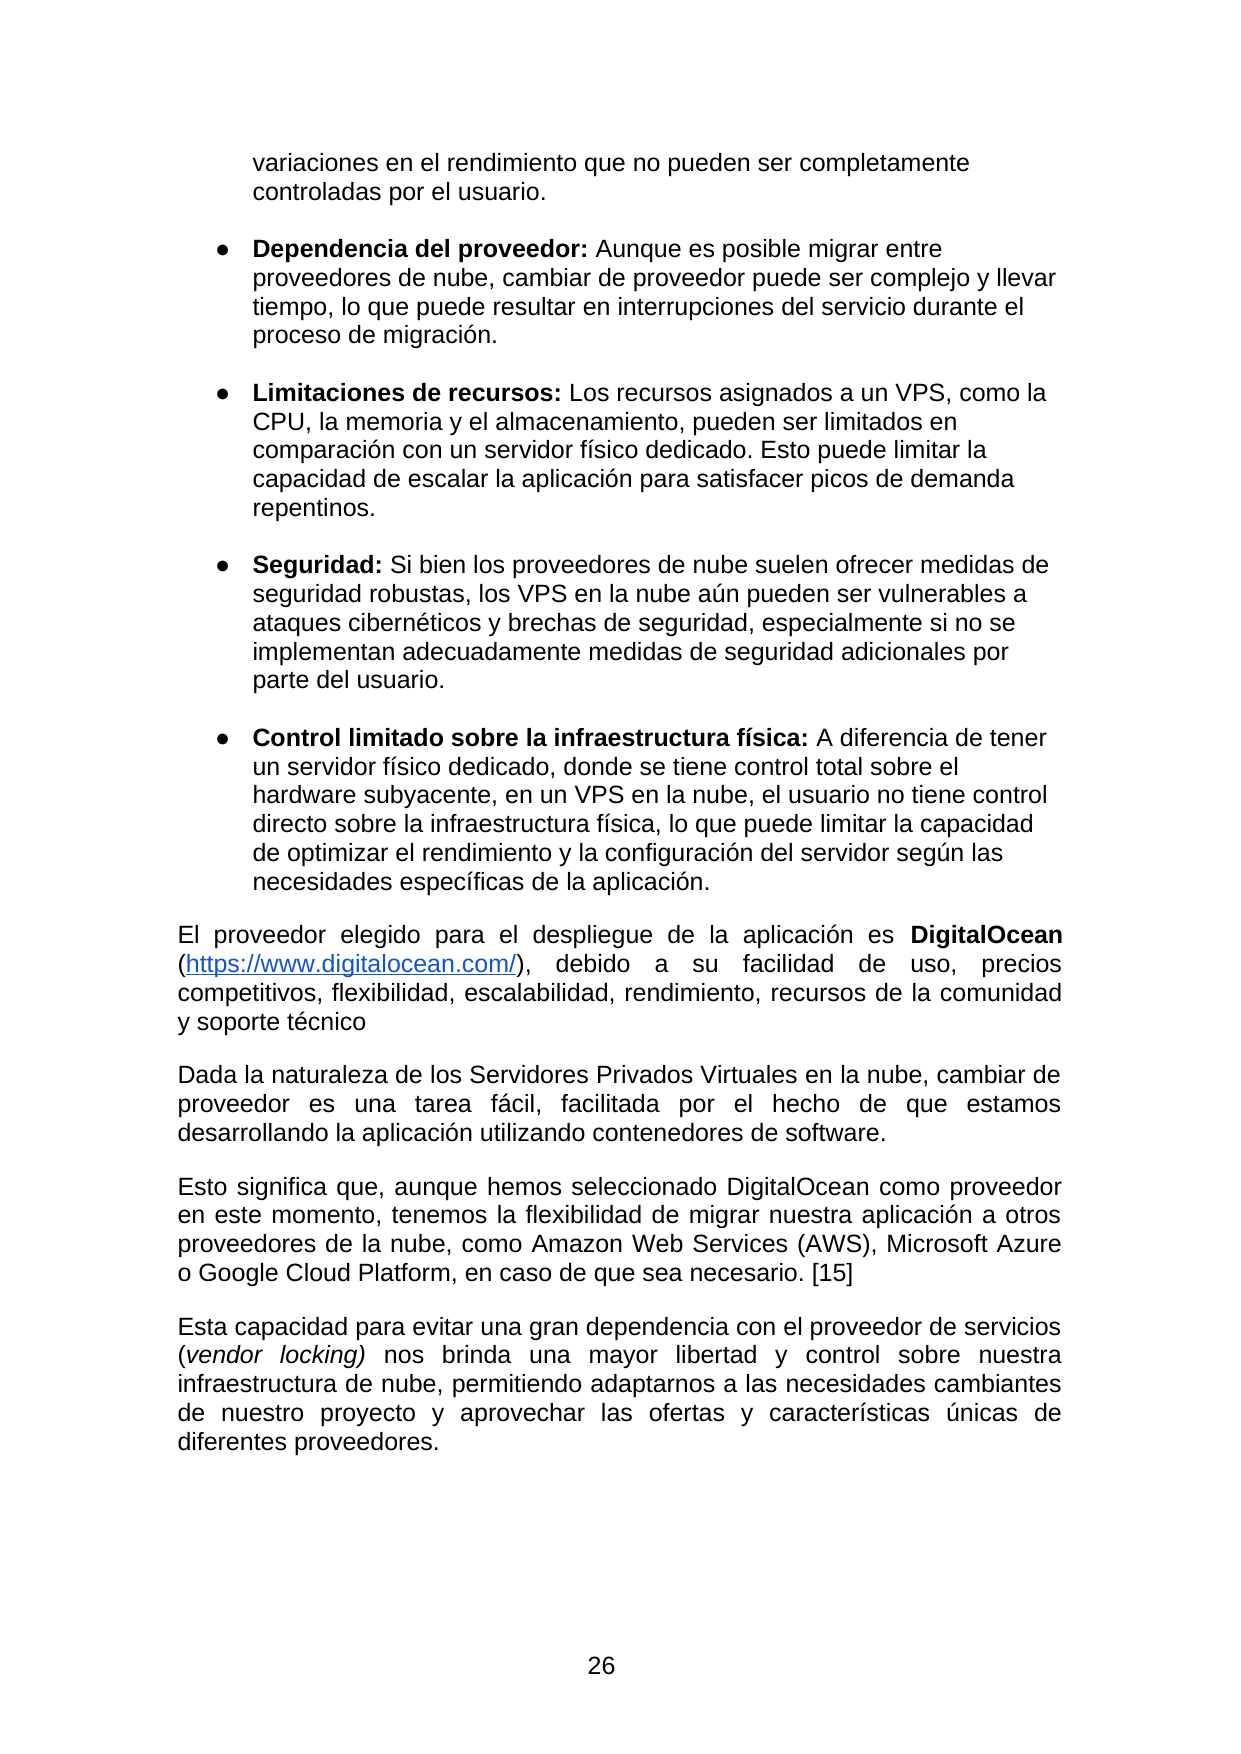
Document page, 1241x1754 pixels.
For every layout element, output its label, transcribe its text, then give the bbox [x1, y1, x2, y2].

list Control limitado sobre la infraestructura física: A diferencia de tener un servidor físico dedicado, donde se tiene control total sobre el hardware subyacente, en un VPS en la nube, el usuario no tiene control directo sobre la infraestructura física, lo que puede limitar la capacidad de optimizar el rendimiento y la configuración del servidor según las necesidades específicas de la aplicación. [215, 723, 1063, 895]
text Esta capacidad para evitar una gran dependencia con el proveedor de servicios (vendor locking) nos brinda una mayor libertad y control sobre nuestra infraestructura de nube, permitiendo adaptarnos a las necesidades cambiantes de nuestro proyecto y aprovechar las ofertas y características únicas de diferentes proveedores. [177, 1311, 1063, 1455]
text Dada la naturaleza de los Servidores Privados Virtuales en la nube, cambiar de proveedor es una tarea fácil, facilitada por el hecho de que estamos desarrollando la aplicación utilizando contenedores de software. [177, 1060, 1063, 1146]
text Esto significa que, aunque hemos seleccionado DigitalOcean como proveedor en este momento, tenemos la flexibilidad de migrar nuestra aplicación a otros proveedores de la nube, como Amazon Web Services (AWS), Microsoft Azure o Google Cloud Platform, en caso de que sea necesario. [15] [177, 1171, 1063, 1286]
list Seguridad: Si bien los proveedores de nube suelen ofrecer medidas de seguridad robustas, los VPS en la nube aún pueden ser vulnerables a ataques cibernéticos y brechas de seguridad, especialmente si no se implementan adecuadamente medidas de seguridad adicionales por parte del usuario. [215, 550, 1063, 723]
list Dependencia del proveedor: Aunque es posible migrar entre proveedores de nube, cambiar de proveedor puede ser complejo y llevar tiempo, lo que puede resultar en interrupciones del servicio durante el proceso de migración. [215, 234, 1063, 378]
text El proveedor elegido para el despliegue de la aplicación es DigitalOcean (https://www.digitalocean.com/), debido a su facilidad de uso, precios competitivos, flexibilidad, escalabilidad, rendimiento, recursos de la comunidad y soporte técnico [177, 920, 1063, 1035]
list Limitaciones de recursos: Los recursos asignados a un VPS, como la CPU, la memoria y el almacenamiento, pueden ser limitados en comparación con un servidor físico dedicado. Esto puede limitar la capacidad de escalar la aplicación para satisfacer picos de demanda repentinos. [215, 378, 1063, 550]
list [215, 148, 1063, 234]
